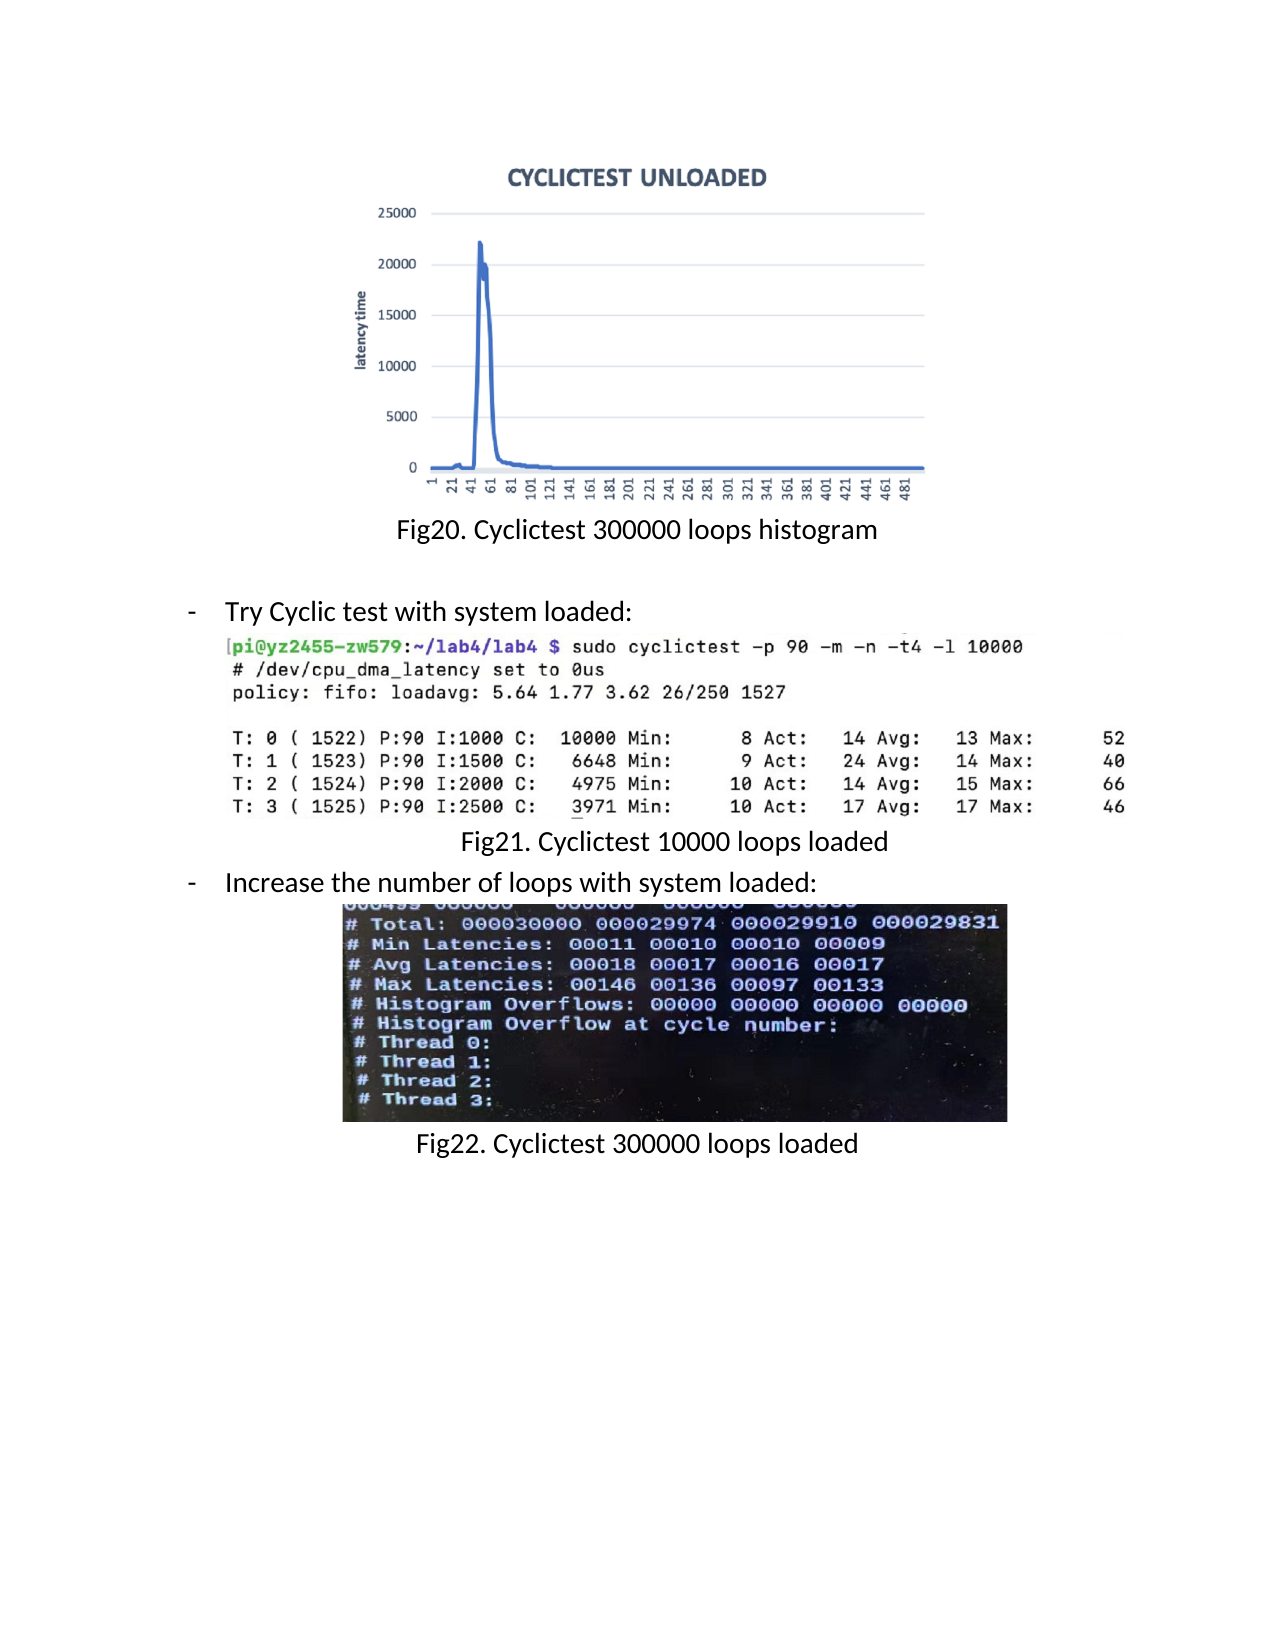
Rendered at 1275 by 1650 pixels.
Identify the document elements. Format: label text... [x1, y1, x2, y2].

text Fig21. Cyclictest 10000 loops loaded [225, 823, 1125, 858]
text Fig22. Cyclictest 300000 loops loaded [150, 1125, 1125, 1161]
text Fig20. Cyclictest 300000 loops histogram [150, 511, 1125, 547]
picture [342, 150, 933, 507]
list Try Cyclic test with system loaded: [187, 593, 1125, 628]
picture [225, 633, 1135, 819]
list Increase the number of loops with system loaded: [187, 864, 1125, 899]
picture [342, 904, 1008, 1122]
